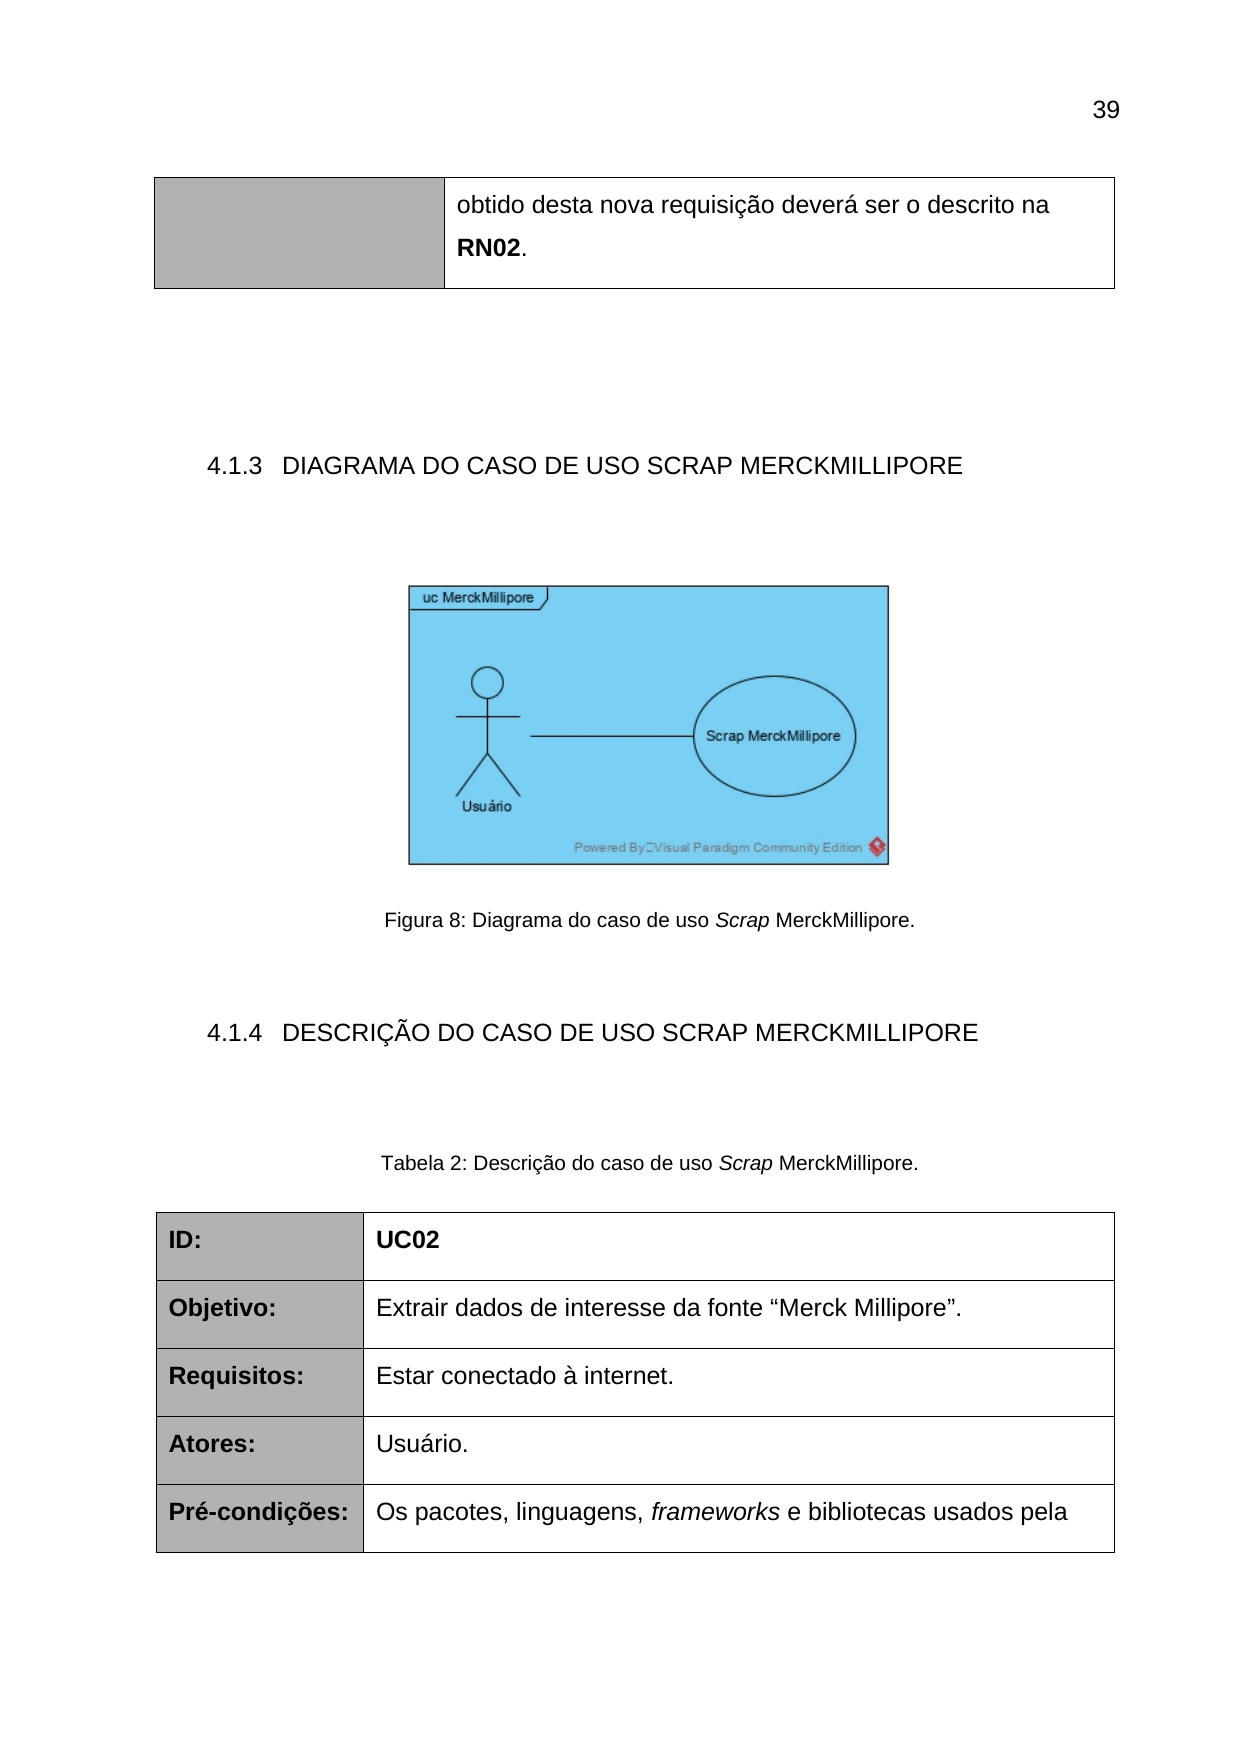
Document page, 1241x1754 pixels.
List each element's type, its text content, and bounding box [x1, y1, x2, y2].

table_header ID: [157, 1213, 363, 1280]
table_cell Requisitos: [157, 1349, 363, 1416]
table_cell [445, 178, 1114, 288]
table_cell Usuário. [364, 1417, 1114, 1484]
picture [406, 583, 893, 869]
subtitle DIAGRAMA DO CASO DE USO SCRAP MERCKMILLIPORE [207, 451, 1122, 479]
table_cell Pré-condições: [157, 1485, 363, 1552]
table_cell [364, 1485, 1114, 1552]
table_header UC02 [364, 1213, 1114, 1280]
text Figura 8: Diagrama do caso de uso Scrap MerckMillipore. [177, 907, 1122, 931]
text Tabela 2: Descrição do caso de uso Scrap MerckMillipore. [177, 1151, 1122, 1175]
table_cell Extrair dados de interesse da fonte “Merck Millipore”. [364, 1281, 1114, 1348]
table_cell Atores: [157, 1417, 363, 1484]
subtitle DESCRIÇÃO DO CASO DE USO SCRAP MERCKMILLIPORE [207, 1018, 1122, 1047]
table_cell Objetivo: [157, 1281, 363, 1348]
table_cell Regras de negócio: [155, 178, 444, 288]
table_cell Estar conectado à internet. [364, 1349, 1114, 1416]
